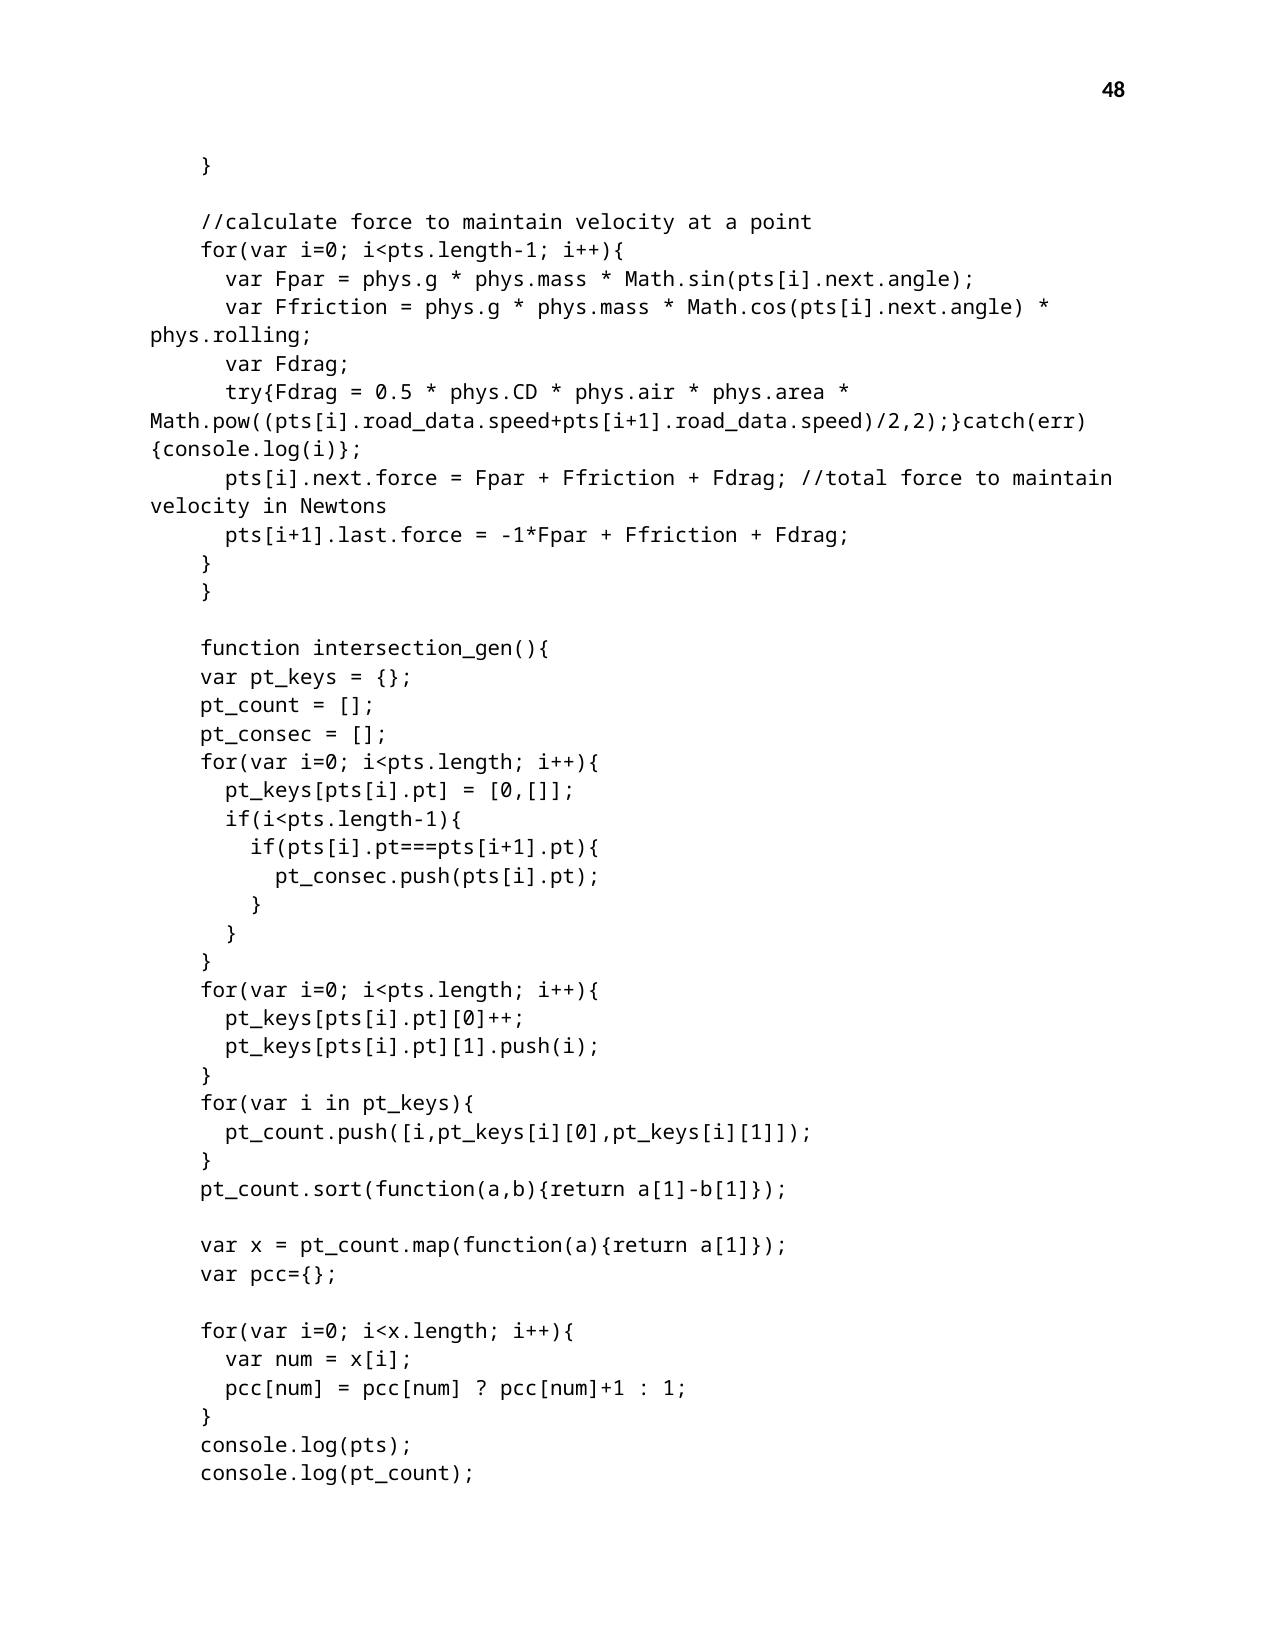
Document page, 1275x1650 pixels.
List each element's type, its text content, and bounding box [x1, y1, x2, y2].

text console.log(pts); [150, 1430, 1125, 1458]
text if(pts[i].pt===pts[i+1].pt){ [150, 832, 1125, 861]
text var Fdrag; [150, 349, 1125, 377]
text pt_count = []; [150, 690, 1125, 719]
text } [150, 1145, 1125, 1174]
text var pcc={}; [150, 1259, 1125, 1287]
text pt_count.sort(function(a,b){return a[1]-b[1]}); [150, 1174, 1125, 1202]
text } [150, 889, 1125, 918]
text var x = pt_count.map(function(a){return a[1]}); [150, 1231, 1125, 1259]
text var num = x[i]; [150, 1344, 1125, 1373]
text } [150, 1060, 1125, 1088]
text pts[i+1].last.force = -1*Fpar + Ffriction + Fdrag; [150, 520, 1125, 548]
text } [150, 946, 1125, 975]
text pt_consec.push(pts[i].pt); [150, 861, 1125, 889]
text var Fpar = phys.g * phys.mass * Math.sin(pts[i].next.angle); [150, 264, 1125, 292]
text pcc[num] = pcc[num] ? pcc[num]+1 : 1; [150, 1373, 1125, 1401]
text pt_consec = []; [150, 719, 1125, 747]
text pt_keys[pts[i].pt] = [0,[]]; [150, 776, 1125, 804]
text for(var i=0; i<pts.length-1; i++){ [150, 235, 1125, 264]
text for(var i=0; i<pts.length; i++){ [150, 975, 1125, 1003]
text } [150, 150, 1125, 178]
text pt_count.push([i,pt_keys[i][0],pt_keys[i][1]]); [150, 1117, 1125, 1145]
text if(i<pts.length-1){ [150, 804, 1125, 832]
text pts[i].next.force = Fpar + Ffriction + Fdrag; //total force to maintain velocity in Newtons [150, 463, 1125, 520]
text for(var i in pt_keys){ [150, 1088, 1125, 1117]
text } [150, 1401, 1125, 1430]
text var pt_keys = {}; [150, 662, 1125, 690]
text function intersection_gen(){ [150, 633, 1125, 662]
text var Ffriction = phys.g * phys.mass * Math.cos(pts[i].next.angle) * phys.rolling; [150, 292, 1125, 349]
text //calculate force to maintain velocity at a point [150, 207, 1125, 235]
text for(var i=0; i<x.length; i++){ [150, 1316, 1125, 1344]
text } [150, 577, 1125, 605]
text for(var i=0; i<pts.length; i++){ [150, 747, 1125, 776]
text pt_keys[pts[i].pt][1].push(i); [150, 1032, 1125, 1060]
text pt_keys[pts[i].pt][0]++; [150, 1003, 1125, 1032]
text } [150, 918, 1125, 946]
text console.log(pt_count); [150, 1458, 1125, 1487]
text try{Fdrag = 0.5 * phys.CD * phys.air * phys.area * Math.pow((pts[i].road_data.speed+pts[i+1].road_data.speed)/2,2);}catch(err){console.log(i)}; [150, 377, 1125, 463]
text } [150, 548, 1125, 577]
